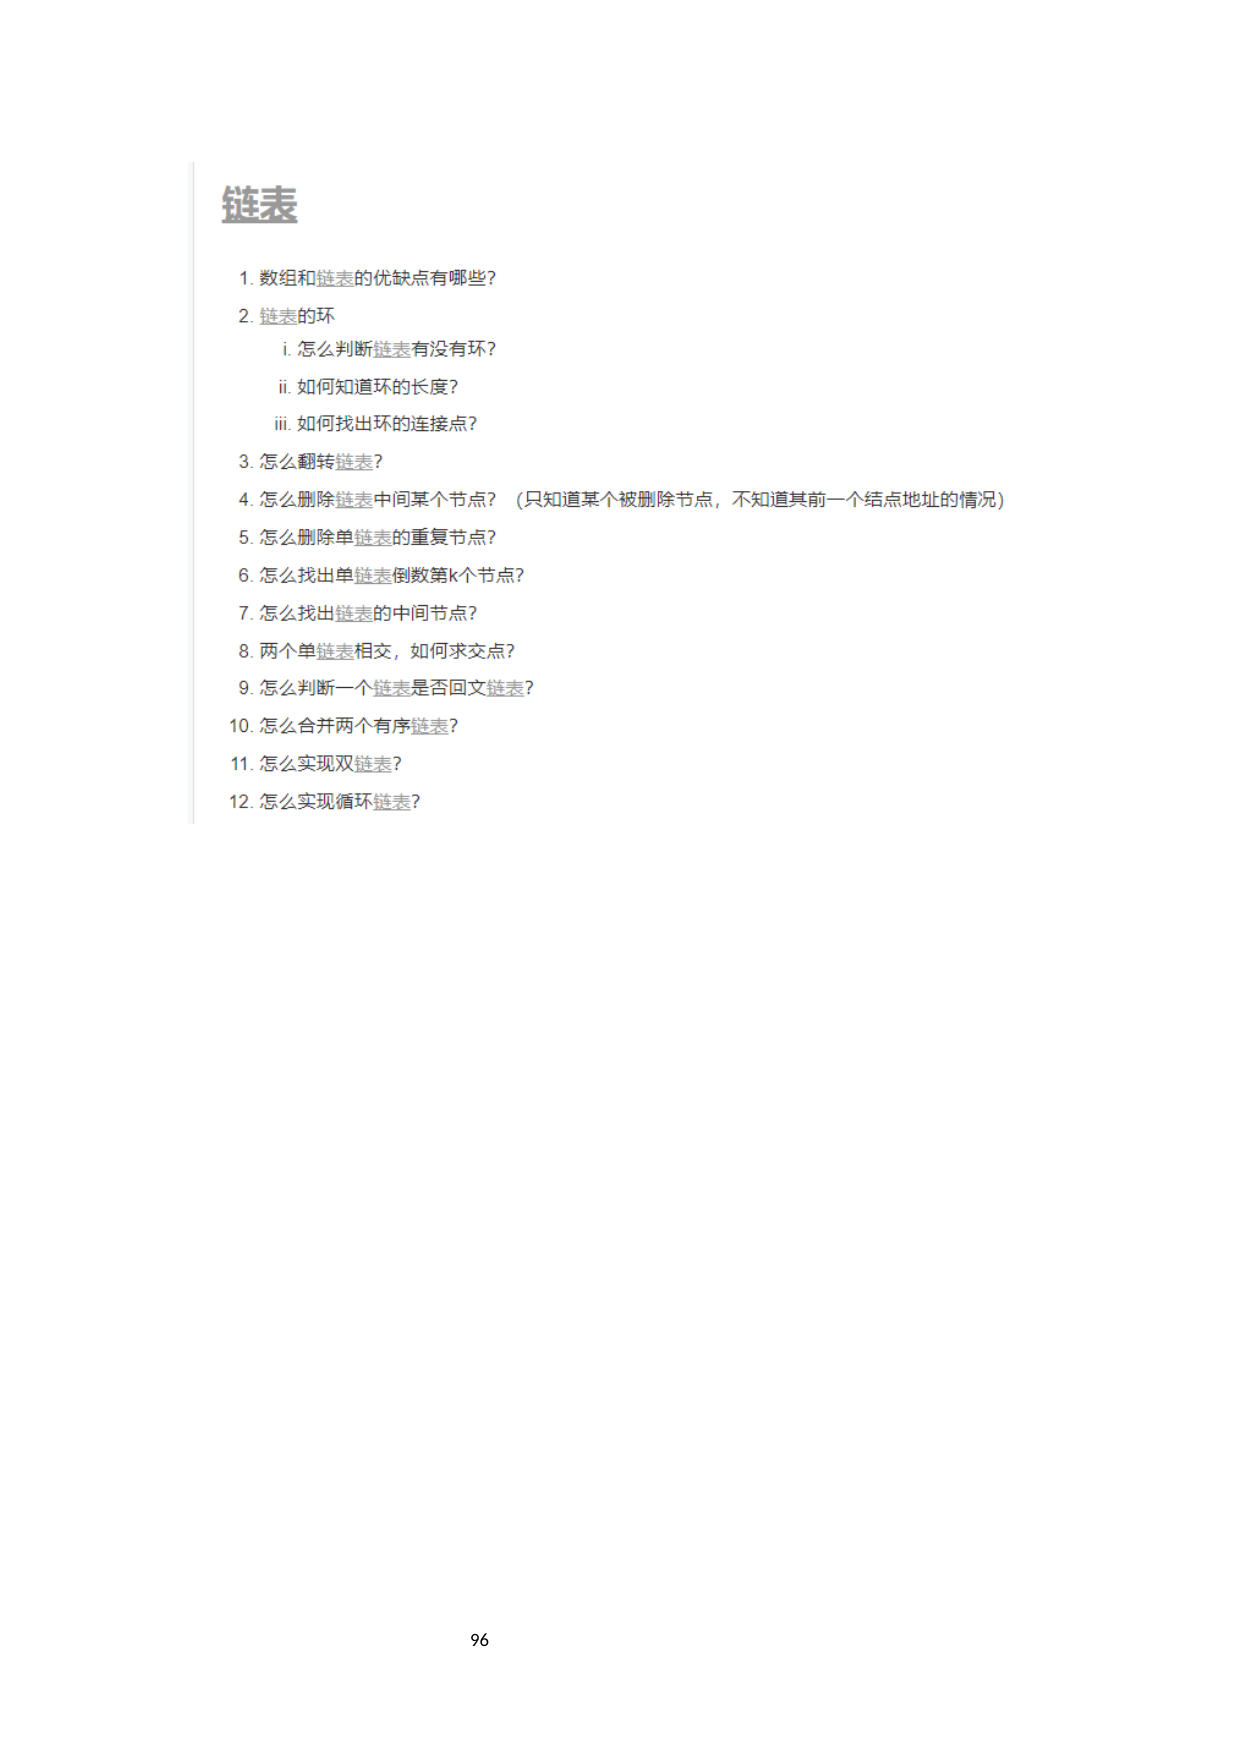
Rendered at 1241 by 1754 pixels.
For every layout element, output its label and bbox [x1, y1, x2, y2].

picture [187, 162, 1053, 824]
